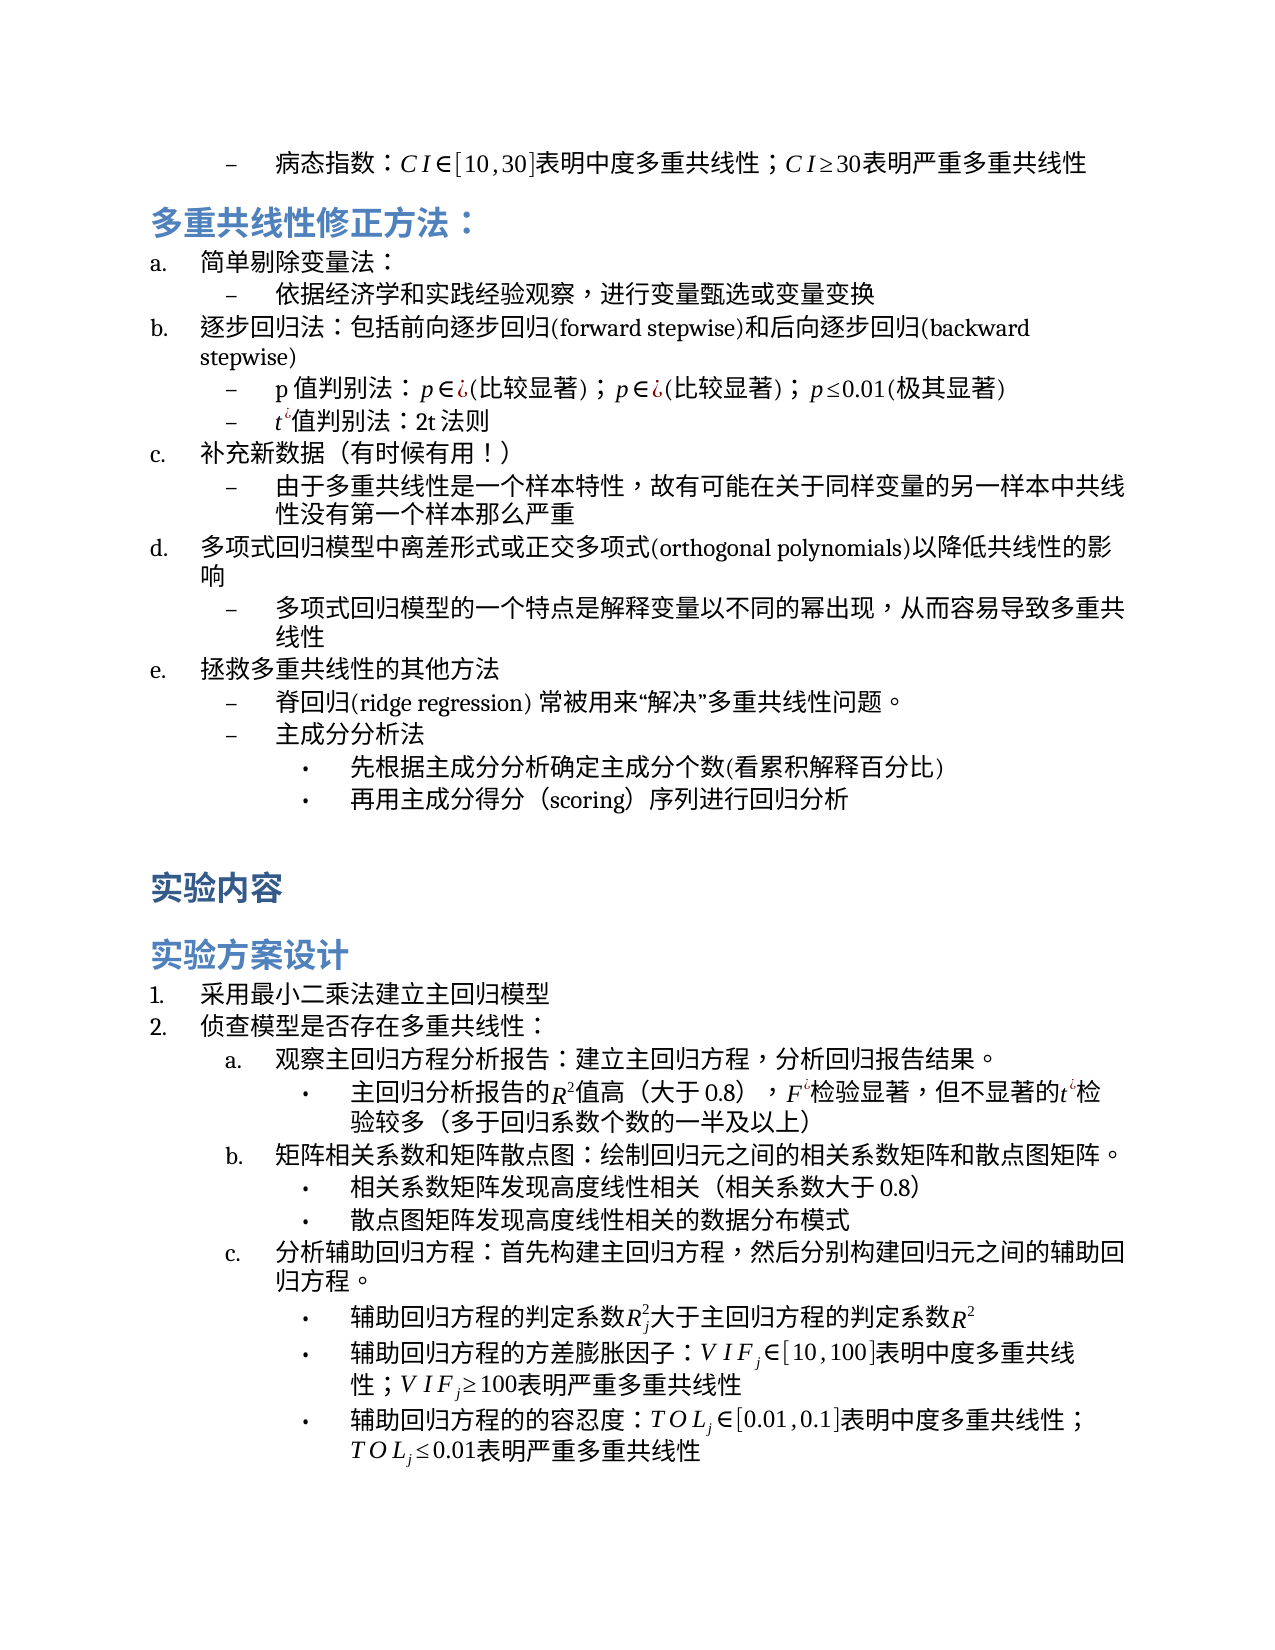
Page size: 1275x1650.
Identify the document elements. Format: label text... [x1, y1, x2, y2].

list 逐步回归法：包括前向逐步回归(forward stepwise)和后向逐步回归(backward stepwise) [150, 314, 1125, 371]
subtitle 实验内容 [150, 865, 1125, 911]
list 散点图矩阵发现高度线性相关的数据分布模式 [300, 1207, 1125, 1235]
list 辅助回归方程的判定系数大于主回归方程的判定系数 [300, 1300, 1125, 1335]
list 再用主成分得分（scoring）序列进行回归分析 [300, 786, 1125, 815]
list 观察主回归方程分析报告：建立主回归方程，分析回归报告结果。 [225, 1046, 1125, 1074]
list 依据经济学和实践经验观察，进行变量甄选或变量变换 [225, 281, 1125, 310]
list 采用最小二乘法建立主回归模型 [150, 981, 1125, 1009]
list p值判别法：(比较显著)；(比较显著)；(极其显著) [225, 375, 1125, 404]
list 简单剔除变量法： [150, 249, 1125, 277]
list 由于多重共线性是一个样本特性，故有可能在关于同样变量的另一样本中共线性没有第一个样本那么严重 [225, 473, 1125, 530]
list 分析辅助回归方程：首先构建主回归方程，然后分别构建回归元之间的辅助回归方程。 [225, 1239, 1125, 1297]
list 主回归分析报告的值高（大于0.8），检验显著，但不显著的检验较多（多于回归系数个数的一半及以上） [300, 1078, 1125, 1138]
list 主成分分析法 [225, 721, 1125, 750]
subtitle 多重共线性修正方法： [150, 199, 1125, 245]
list 辅助回归方程的方差膨胀因子：表明中度多重共线性；表明严重多重共线性 [300, 1339, 1125, 1402]
list 先根据主成分分析确定主成分个数(看累积解释百分比) [300, 754, 1125, 783]
subtitle 实验方案设计 [150, 931, 1125, 977]
list 多项式回归模型的一个特点是解释变量以不同的幂出现，从而容易导致多重共线性 [225, 595, 1125, 653]
list 脊回归(ridge regression) 常被用来“解决”多重共线性问题。 [225, 689, 1125, 718]
list 多项式回归模型中离差形式或正交多项式(orthogonal polynomials)以降低共线性的影响 [150, 534, 1125, 591]
list 病态指数：表明中度多重共线性；表明严重多重共线性 [225, 150, 1125, 179]
list 值判别法：2t法则 [225, 407, 1125, 436]
list 相关系数矩阵发现高度线性相关（相关系数大于0.8） [300, 1174, 1125, 1203]
list 拯救多重共线性的其他方法 [150, 656, 1125, 685]
list 矩阵相关系数和矩阵散点图：绘制回归元之间的相关系数矩阵和散点图矩阵。 [225, 1142, 1125, 1170]
list 辅助回归方程的的容忍度：表明中度多重共线性；表明严重多重共线性 [300, 1406, 1125, 1468]
list 侦查模型是否存在多重共线性： [150, 1013, 1125, 1042]
list 补充新数据（有时候有用！） [150, 440, 1125, 469]
